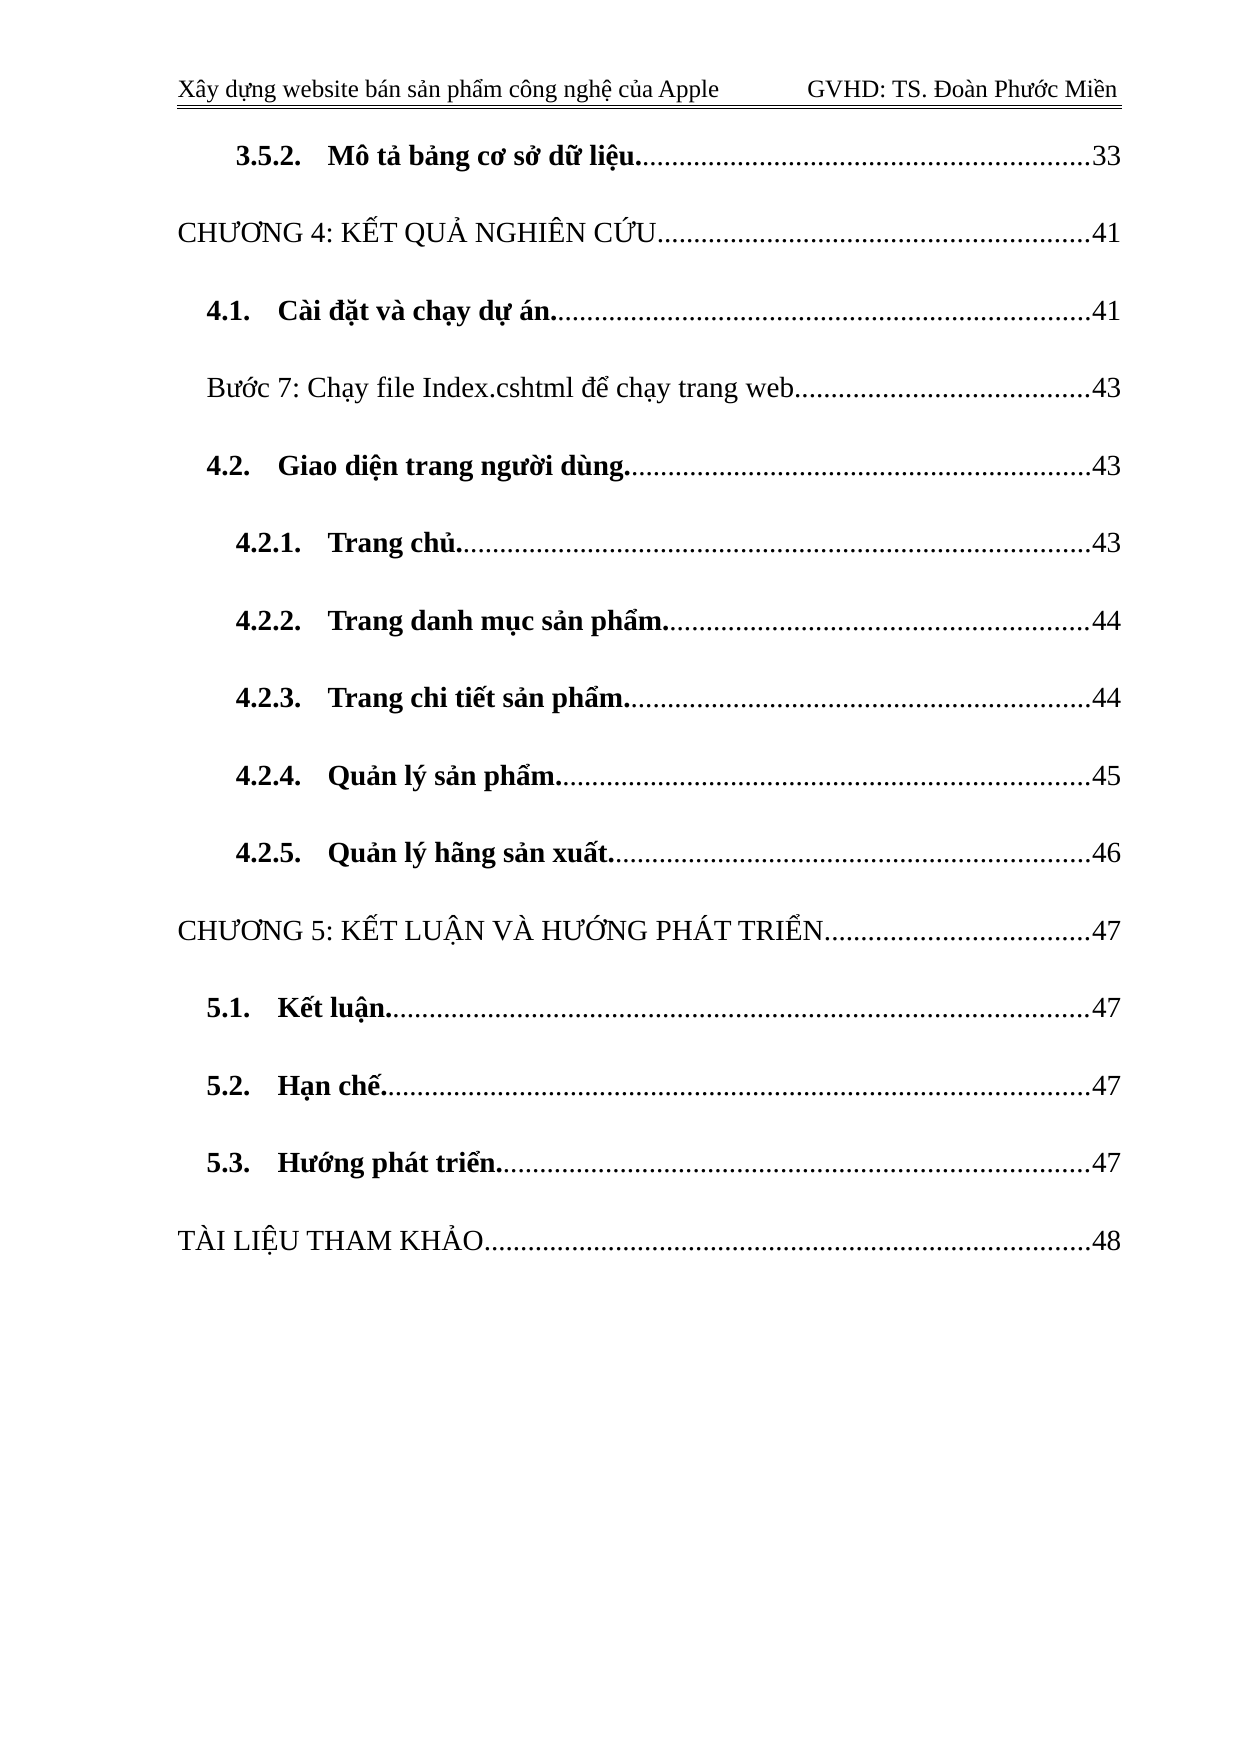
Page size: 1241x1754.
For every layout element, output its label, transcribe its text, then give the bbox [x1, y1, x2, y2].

text TÀI LIỆU THAM KHẢO 48 [177, 1223, 1122, 1257]
text 4.2. Giao diện trang người dùng. 43 [206, 448, 1122, 482]
text 4.2.1. Trang chủ. 43 [236, 526, 1122, 559]
text 5.3. Hướng phát triển. 47 [206, 1146, 1122, 1179]
text Bước 7: Chạy file Index.cshtml để chạy trang web 43 [206, 371, 1122, 404]
text 4.1. Cài đặt và chạy dự án. 41 [206, 293, 1122, 327]
text 5.2. Hạn chế. 47 [206, 1068, 1122, 1102]
text 4.2.4. Quản lý sản phẩm. 45 [236, 758, 1122, 792]
text 5.1. Kết luận. 47 [206, 991, 1122, 1024]
text CHƯƠNG 5: KẾT LUẬN VÀ HƯỚNG PHÁT TRIỂN 47 [177, 913, 1122, 947]
text CHƯƠNG 4: KẾT QUẢ NGHIÊN CỨU 41 [177, 216, 1122, 249]
text 3.5.2. Mô tả bảng cơ sở dữ liệu. 33 [236, 138, 1122, 172]
text 4.2.2. Trang danh mục sản phẩm. 44 [236, 603, 1122, 637]
text 4.2.5. Quản lý hãng sản xuất. 46 [236, 836, 1122, 869]
text 4.2.3. Trang chi tiết sản phẩm. 44 [236, 681, 1122, 714]
